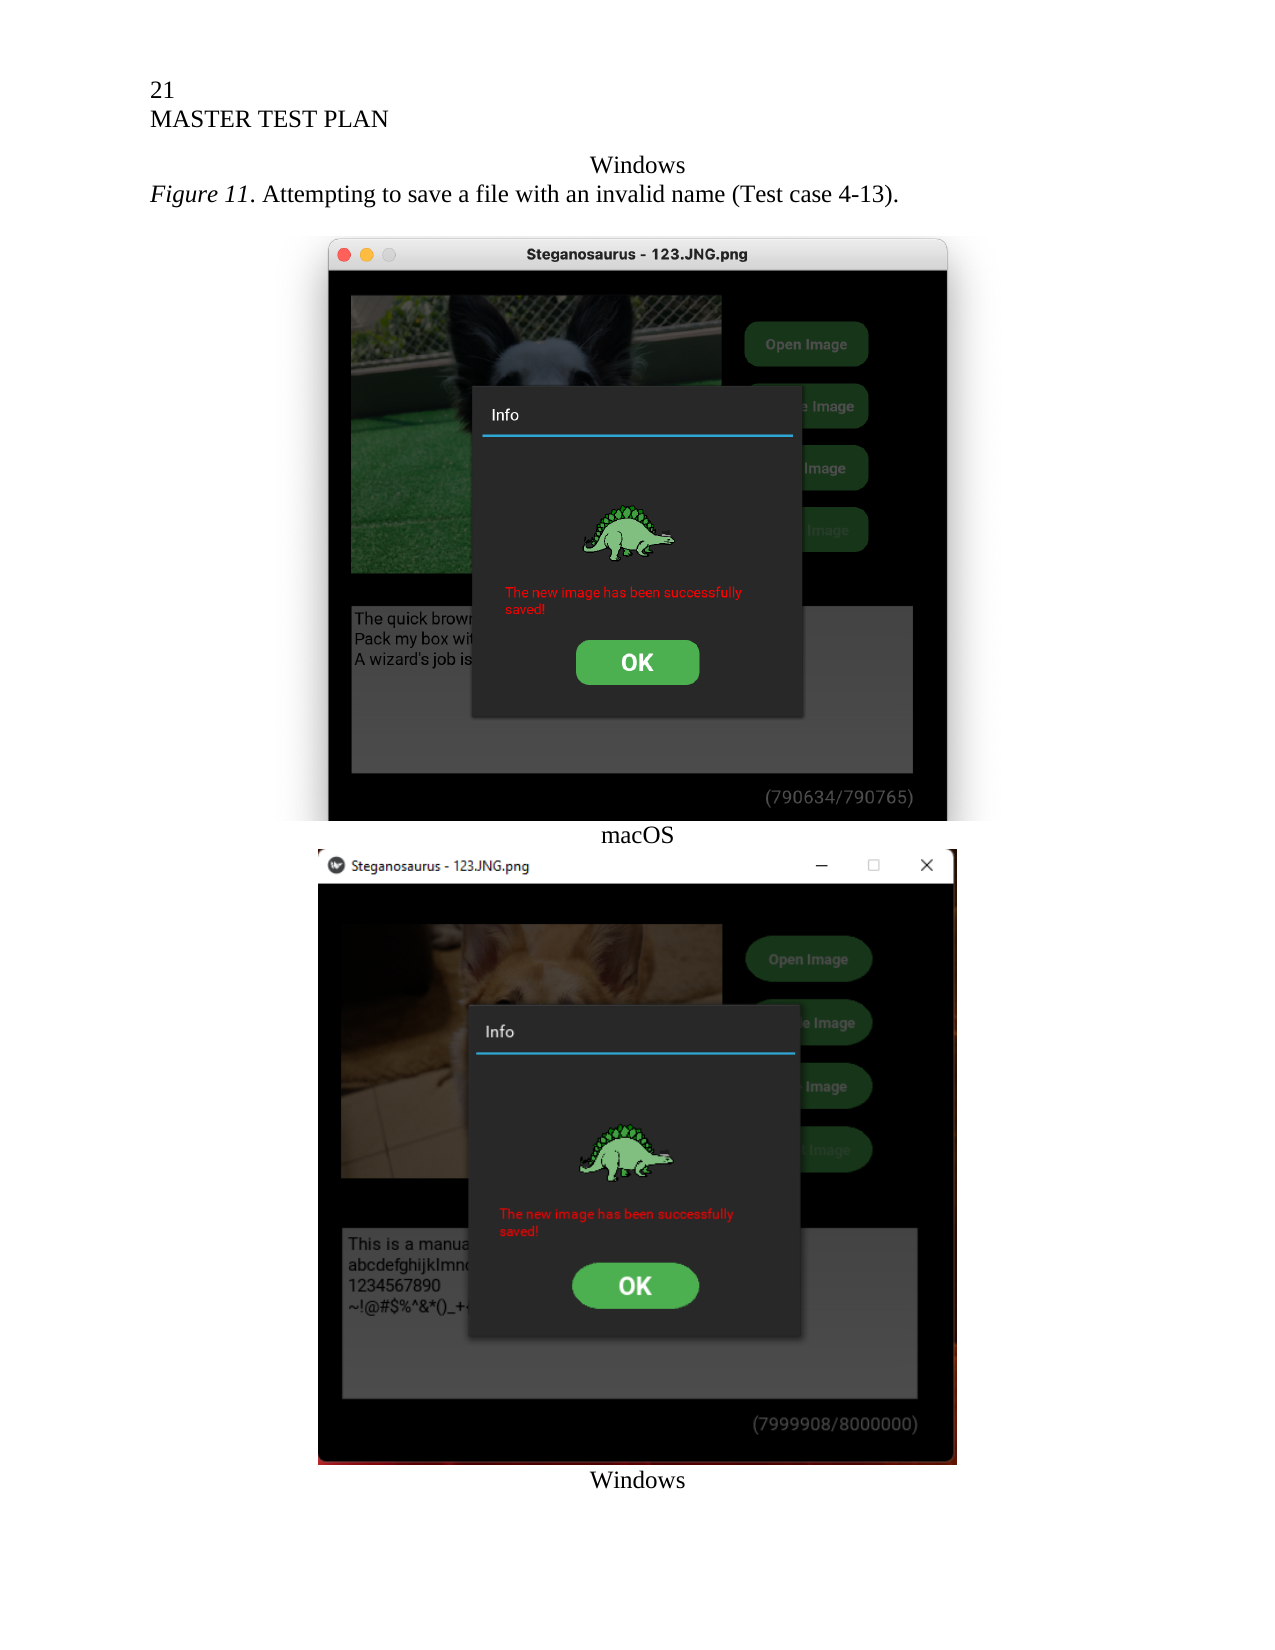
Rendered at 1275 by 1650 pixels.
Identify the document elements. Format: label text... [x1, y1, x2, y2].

text Figure 11. Attempting to save a file with an invalid name (Test case 4-13). [150, 179, 1125, 207]
text Windows [150, 150, 1125, 179]
text Windows [150, 1465, 1125, 1494]
picture [318, 849, 957, 1465]
picture [265, 236, 1010, 821]
text macOS [150, 821, 1125, 849]
